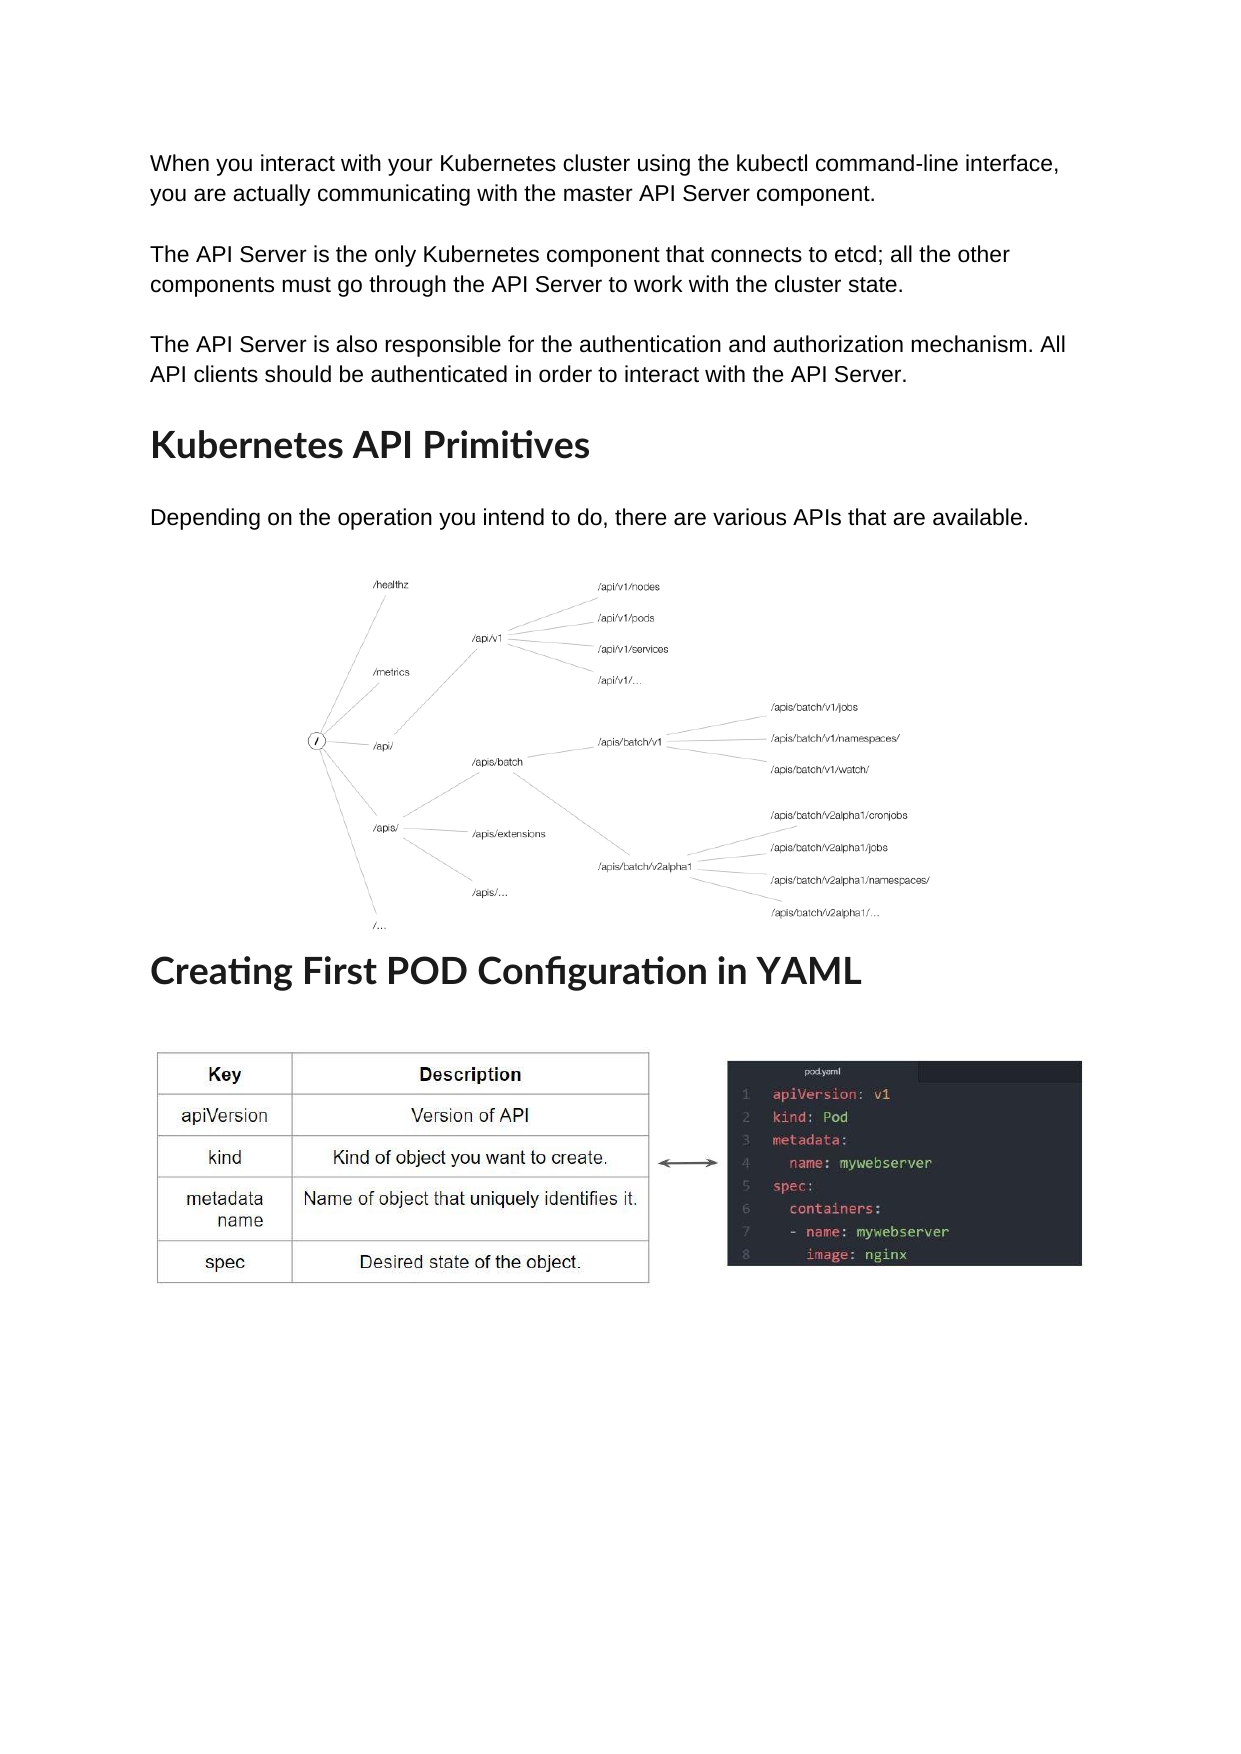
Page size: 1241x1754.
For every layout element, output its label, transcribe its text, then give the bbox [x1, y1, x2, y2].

picture [150, 999, 1091, 1304]
text Kubernetes API Primitives [150, 422, 1090, 467]
picture [298, 564, 942, 944]
text The API Server is also responsible for the authentication and authorization mechanism. All API clients should be authenticated in order to interact with the API Server. [150, 331, 1090, 388]
text When you interact with your Kubernetes cluster using the kubectl command-line interface, you are actually communicating with the master API Server component. [150, 150, 1090, 207]
text Depending on the operation you intend to do, there are various APIs that are available. [150, 504, 1090, 530]
text The API Server is the only Kubernetes component that connects to etcd; all the other components must go through the API Server to work with the cluster state. [150, 241, 1090, 297]
text Creating First POD Configuration in YAML [150, 947, 1090, 992]
